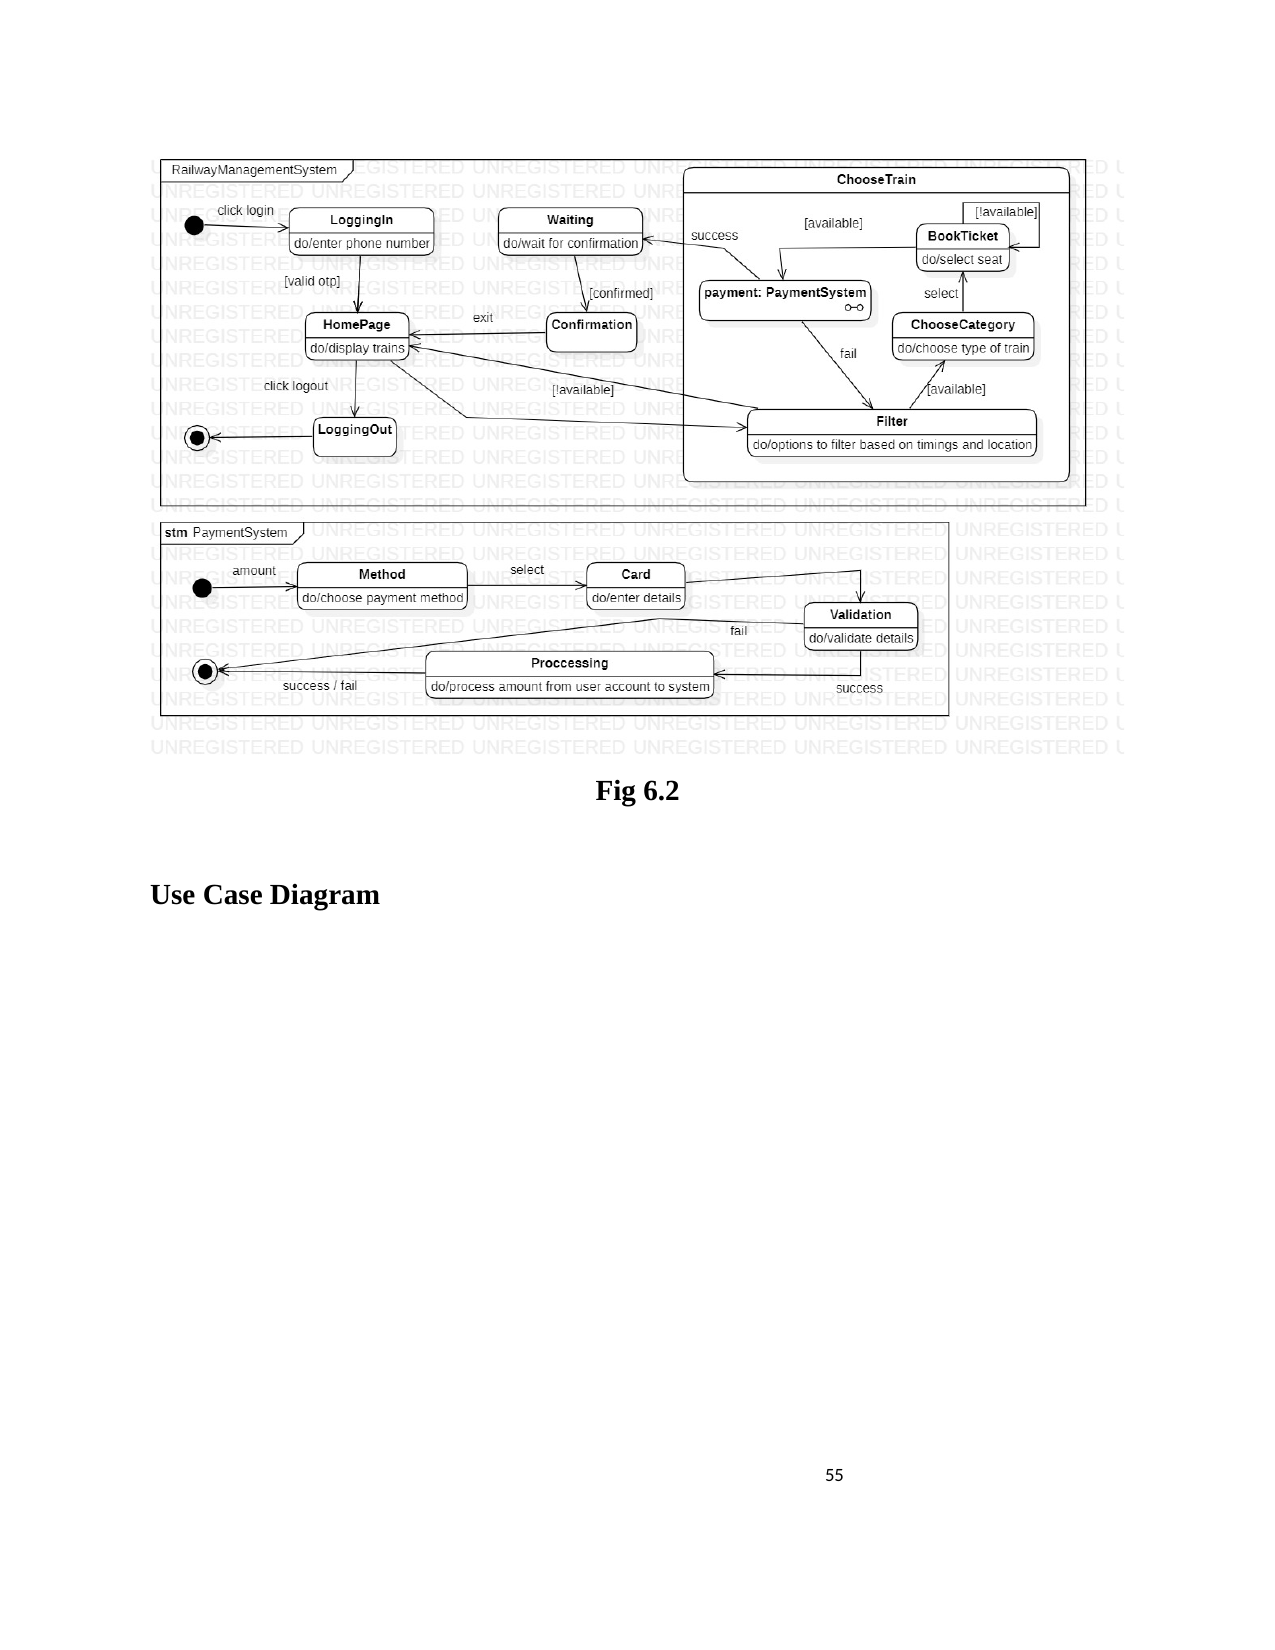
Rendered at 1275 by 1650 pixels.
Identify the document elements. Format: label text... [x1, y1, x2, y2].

text Use Case Diagram [150, 877, 1125, 911]
picture [150, 150, 1125, 755]
text Fig 6.2 [150, 773, 1125, 806]
